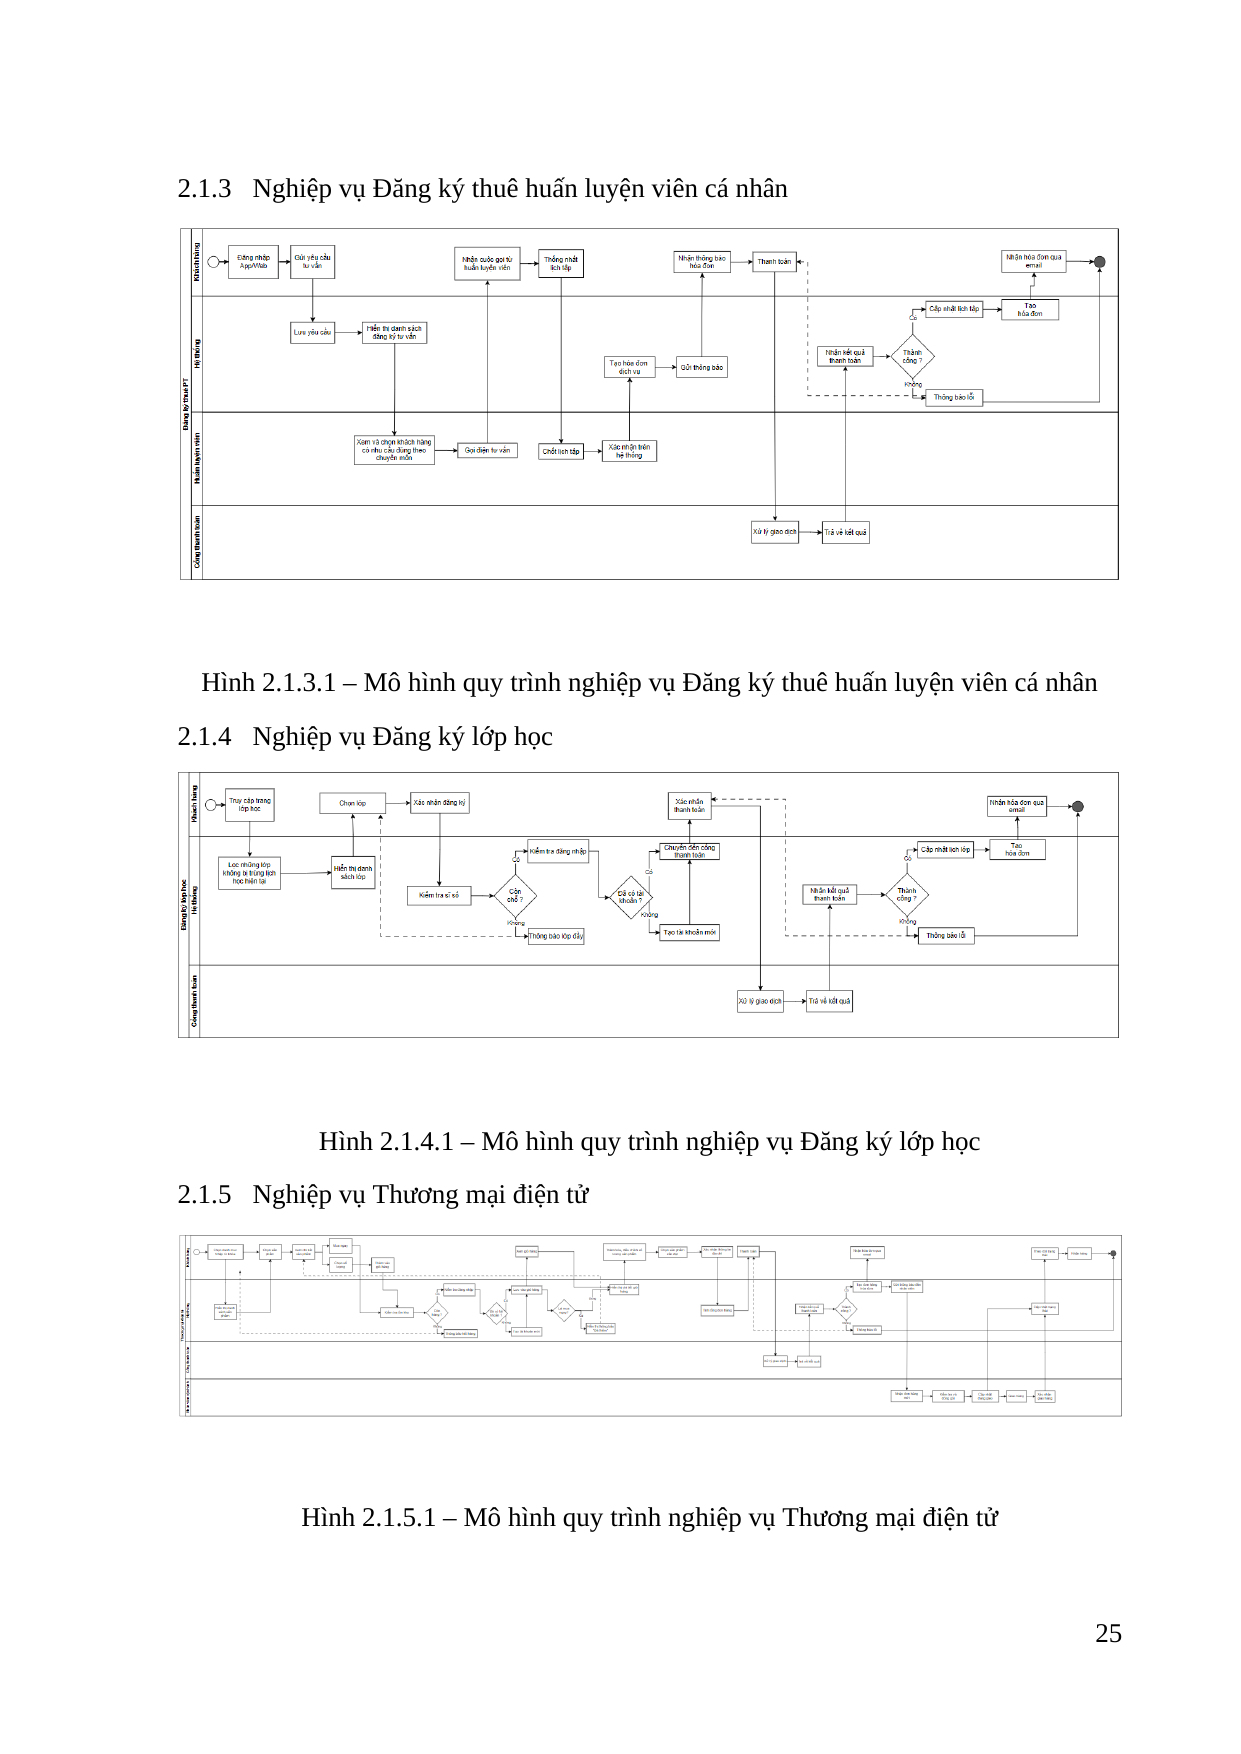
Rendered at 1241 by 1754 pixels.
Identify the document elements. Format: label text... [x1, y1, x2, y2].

text Hình 2.1.3.1 – Mô hình quy trình nghiệp vụ Đăng ký thuê huấn luyện viên cá nhân [177, 666, 1122, 697]
subtitle Nghiệp vụ Đăng ký lớp học [177, 720, 1122, 751]
picture [177, 226, 1123, 583]
picture [177, 768, 1123, 1042]
text Hình 2.1.4.1 – Mô hình quy trình nghiệp vụ Đăng ký lớp học [177, 1125, 1122, 1156]
subtitle Nghiệp vụ Đăng ký thuê huấn luyện viên cá nhân [177, 172, 1122, 203]
text Hình 2.1.5.1 – Mô hình quy trình nghiệp vụ Thương mại điện tử [177, 1501, 1122, 1532]
subtitle Nghiệp vụ Thương mại điện tử [177, 1179, 1122, 1210]
picture [177, 1232, 1123, 1418]
